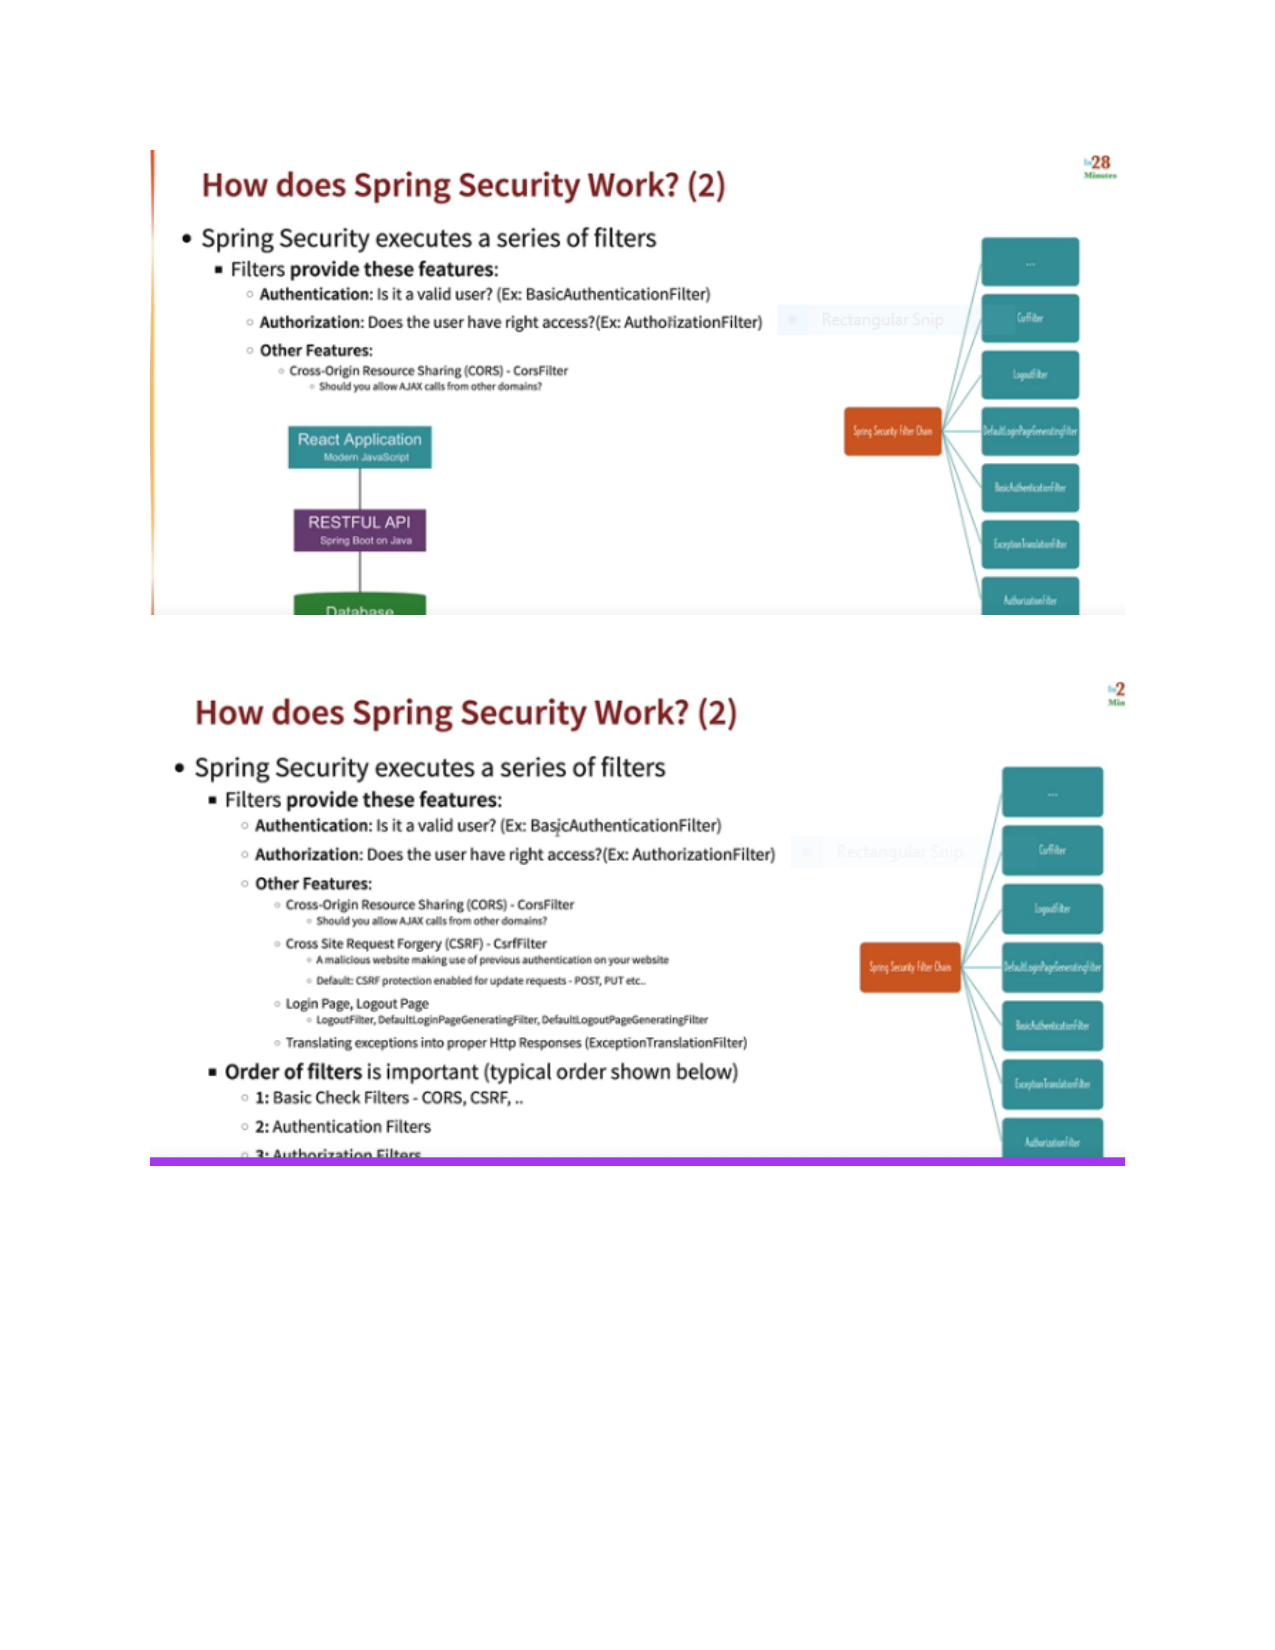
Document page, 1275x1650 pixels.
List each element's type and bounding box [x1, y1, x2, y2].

picture [150, 150, 1125, 615]
picture [150, 681, 1125, 1166]
